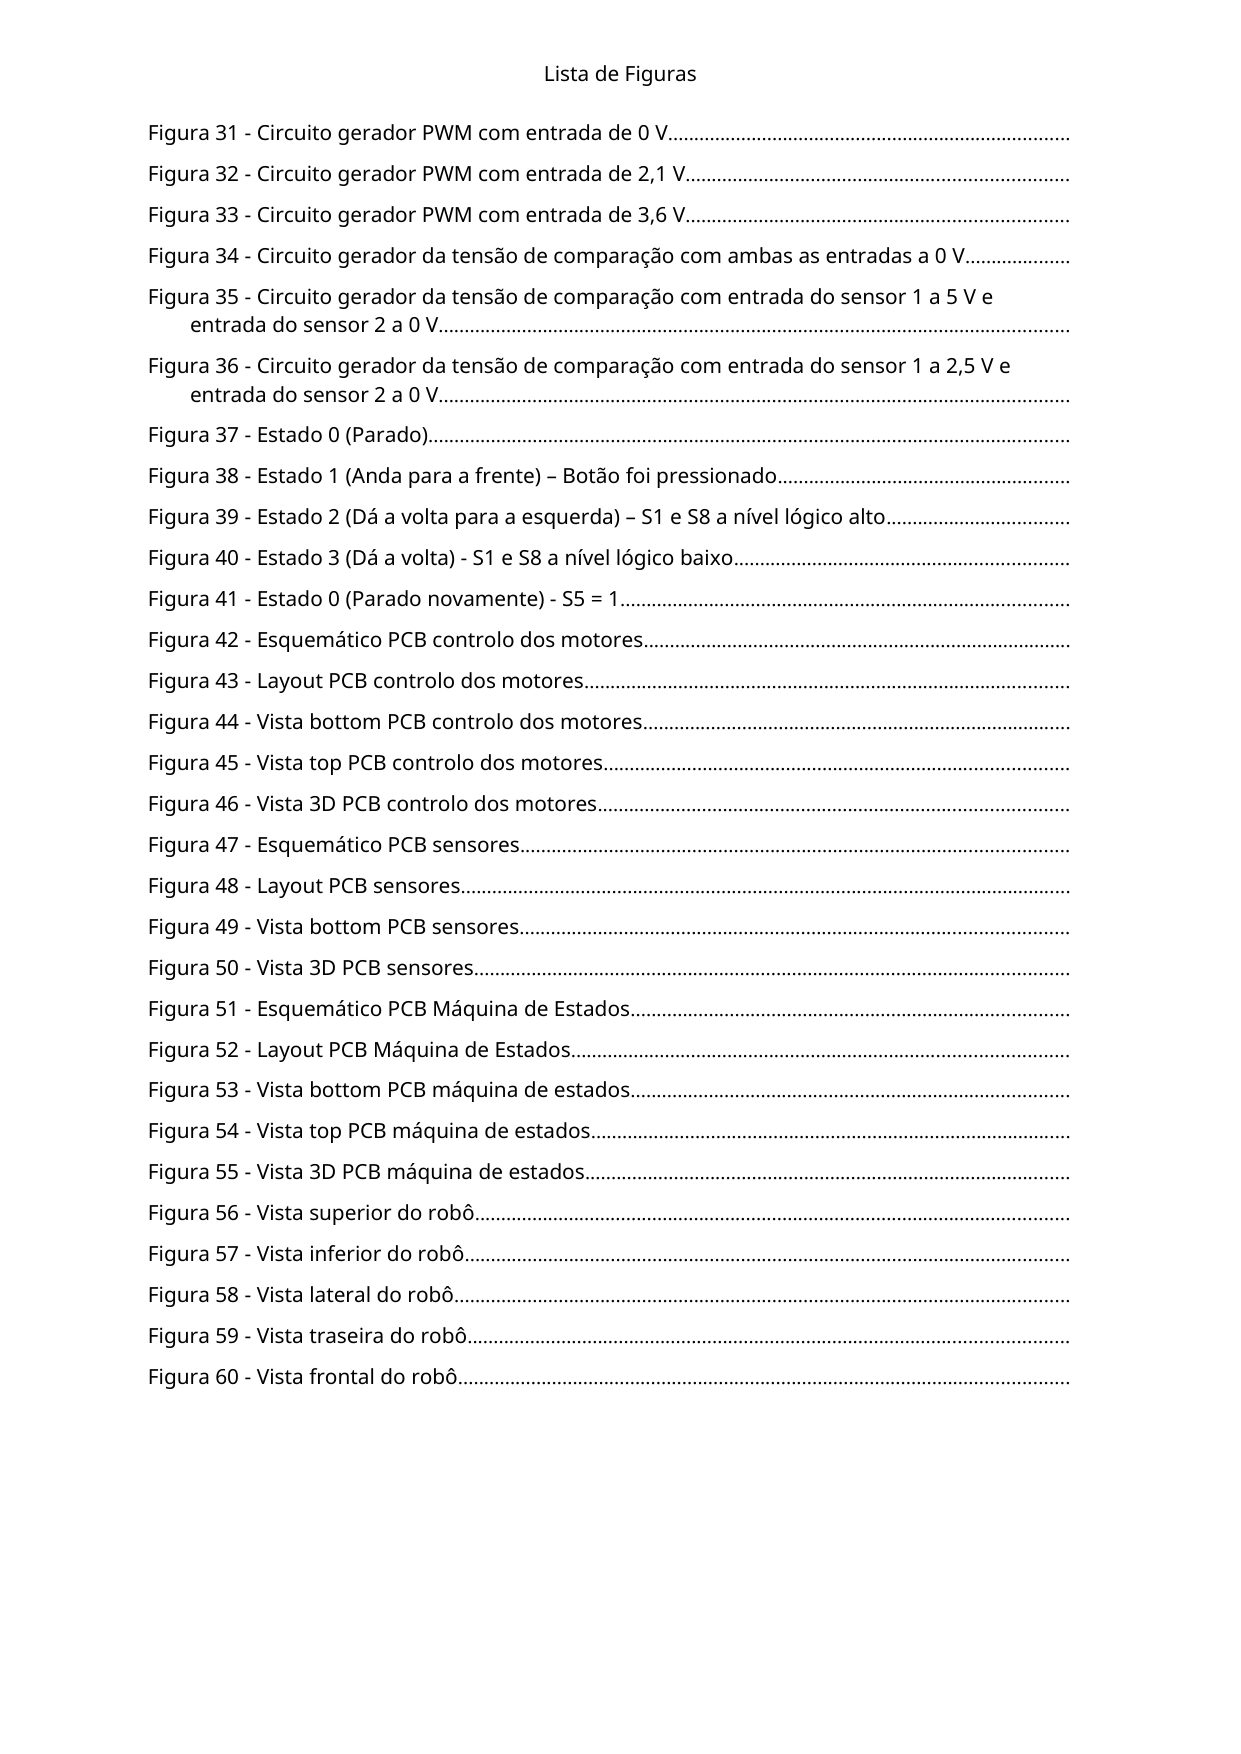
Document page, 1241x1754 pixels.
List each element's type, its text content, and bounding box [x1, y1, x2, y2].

text Figura 47 - Esquemático PCB sensores 42 [148, 830, 1033, 858]
text Figura 32 - Circuito gerador PWM com entrada de 2,1 V 32 [148, 159, 1033, 187]
text Figura 33 - Circuito gerador PWM com entrada de 3,6 V 33 [148, 200, 1033, 228]
text Figura 46 - Vista 3D PCB controlo dos motores 41 [148, 789, 1033, 817]
text Figura 51 - Esquemático PCB Máquina de Estados 44 [148, 994, 1033, 1022]
text Figura 44 - Vista bottom PCB controlo dos motores 40 [148, 707, 1033, 736]
text Figura 39 - Estado 2 (Dá a volta para a esquerda) – S1 e S8 a nível lógico alto 37 [148, 502, 1033, 531]
text Figura 31 - Circuito gerador PWM com entrada de 0 V 32 [148, 118, 1033, 147]
text Figura 50 - Vista 3D PCB sensores 43 [148, 953, 1033, 981]
text Figura 38 - Estado 1 (Anda para a frente) – Botão foi pressionado 36 [148, 462, 1033, 490]
text Figura 60 - Vista frontal do robô 59 [148, 1362, 1033, 1391]
text Figura 53 - Vista bottom PCB máquina de estados 45 [148, 1076, 1033, 1104]
text Figura 52 - Layout PCB Máquina de Estados 45 [148, 1035, 1033, 1063]
text Figura 37 - Estado 0 (Parado) 36 [148, 421, 1033, 449]
text Figura 57 - Vista inferior do robô 58 [148, 1239, 1033, 1268]
text Figura 58 - Vista lateral do robô 58 [148, 1280, 1033, 1309]
text Figura 36 - Circuito gerador da tensão de comparação com entrada do sensor 1 a 2,5 V e entrada do sensor 2 a 0 V 35 [148, 351, 1033, 408]
text Figura 54 - Vista top PCB máquina de estados 46 [148, 1117, 1033, 1145]
text Figura 48 - Layout PCB sensores 42 [148, 871, 1033, 899]
text Figura 42 - Esquemático PCB controlo dos motores 39 [148, 625, 1033, 654]
text Figura 55 - Vista 3D PCB máquina de estados 46 [148, 1157, 1033, 1186]
text Figura 43 - Layout PCB controlo dos motores 40 [148, 666, 1033, 695]
text Figura 45 - Vista top PCB controlo dos motores 41 [148, 748, 1033, 777]
text Figura 40 - Estado 3 (Dá a volta) - S1 e S8 a nível lógico baixo 37 [148, 543, 1033, 572]
text Figura 49 - Vista bottom PCB sensores 43 [148, 912, 1033, 940]
text Figura 56 - Vista superior do robô 57 [148, 1198, 1033, 1227]
text Figura 41 - Estado 0 (Parado novamente) - S5 = 1 38 [148, 584, 1033, 613]
text Figura 34 - Circuito gerador da tensão de comparação com ambas as entradas a 0 V 33 [148, 241, 1033, 269]
text Figura 35 - Circuito gerador da tensão de comparação com entrada do sensor 1 a 5 V e entrada do sensor 2 a 0 V 34 [148, 282, 1033, 339]
text Figura 59 - Vista traseira do robô 58 [148, 1321, 1033, 1350]
